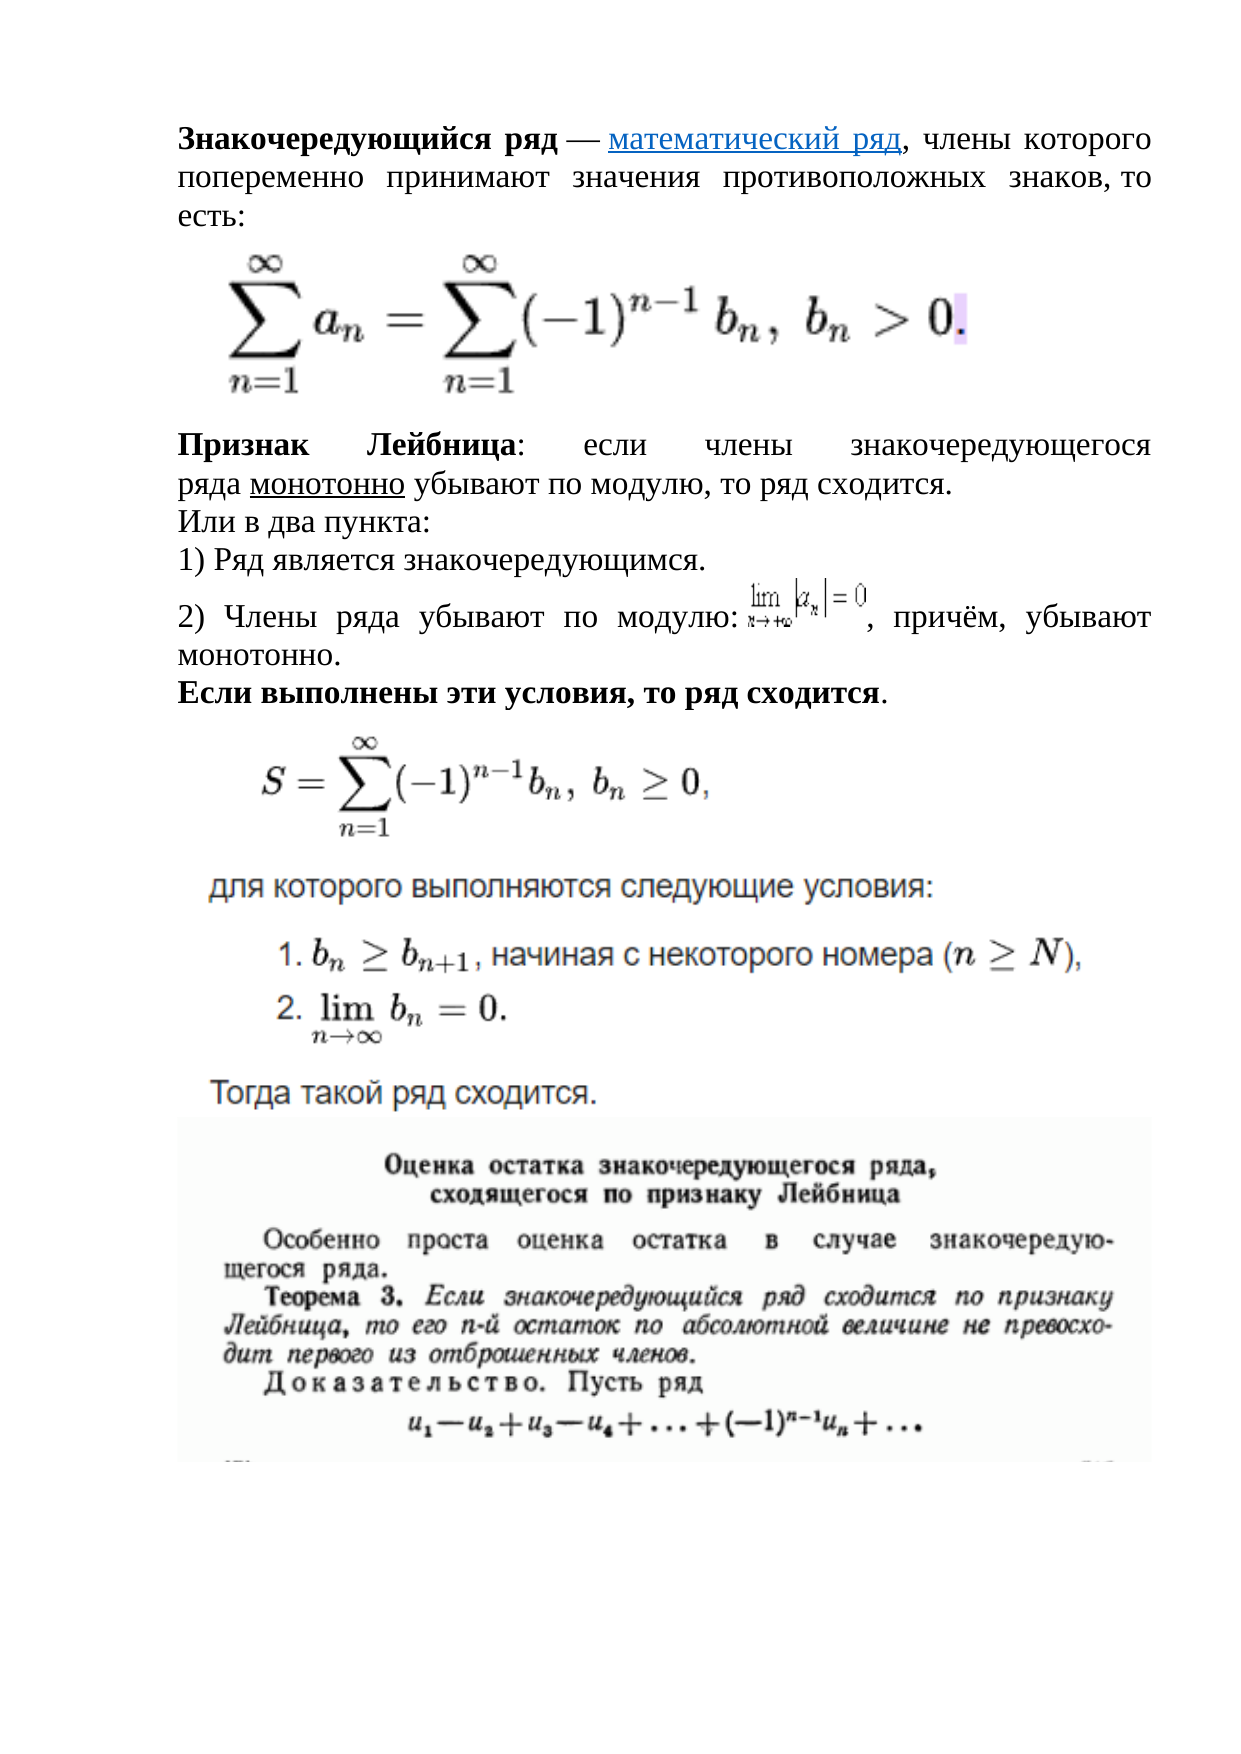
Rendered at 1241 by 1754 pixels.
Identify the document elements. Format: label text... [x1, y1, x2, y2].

text Или в два пункта: [177, 501, 1152, 540]
text 1) Ряд является знакочередующимся. [177, 540, 1152, 578]
text Признак Лейбница: если члены знакочередующегося ряда монотонно убывают по модулю, то ряд сходится. [177, 425, 1152, 501]
text 2) Члены ряда убывают по модулю: , причём, убывают монотонно. [177, 578, 1152, 672]
text Если выполнены эти условия, то ряд сходится. [177, 672, 1152, 710]
text Знакочередующийся ряд — математический ряд, члены которого попеременно принимают значения противоположных знаков, то есть: [177, 118, 1152, 233]
picture [177, 710, 1152, 1462]
picture [183, 233, 980, 418]
picture [748, 578, 866, 627]
